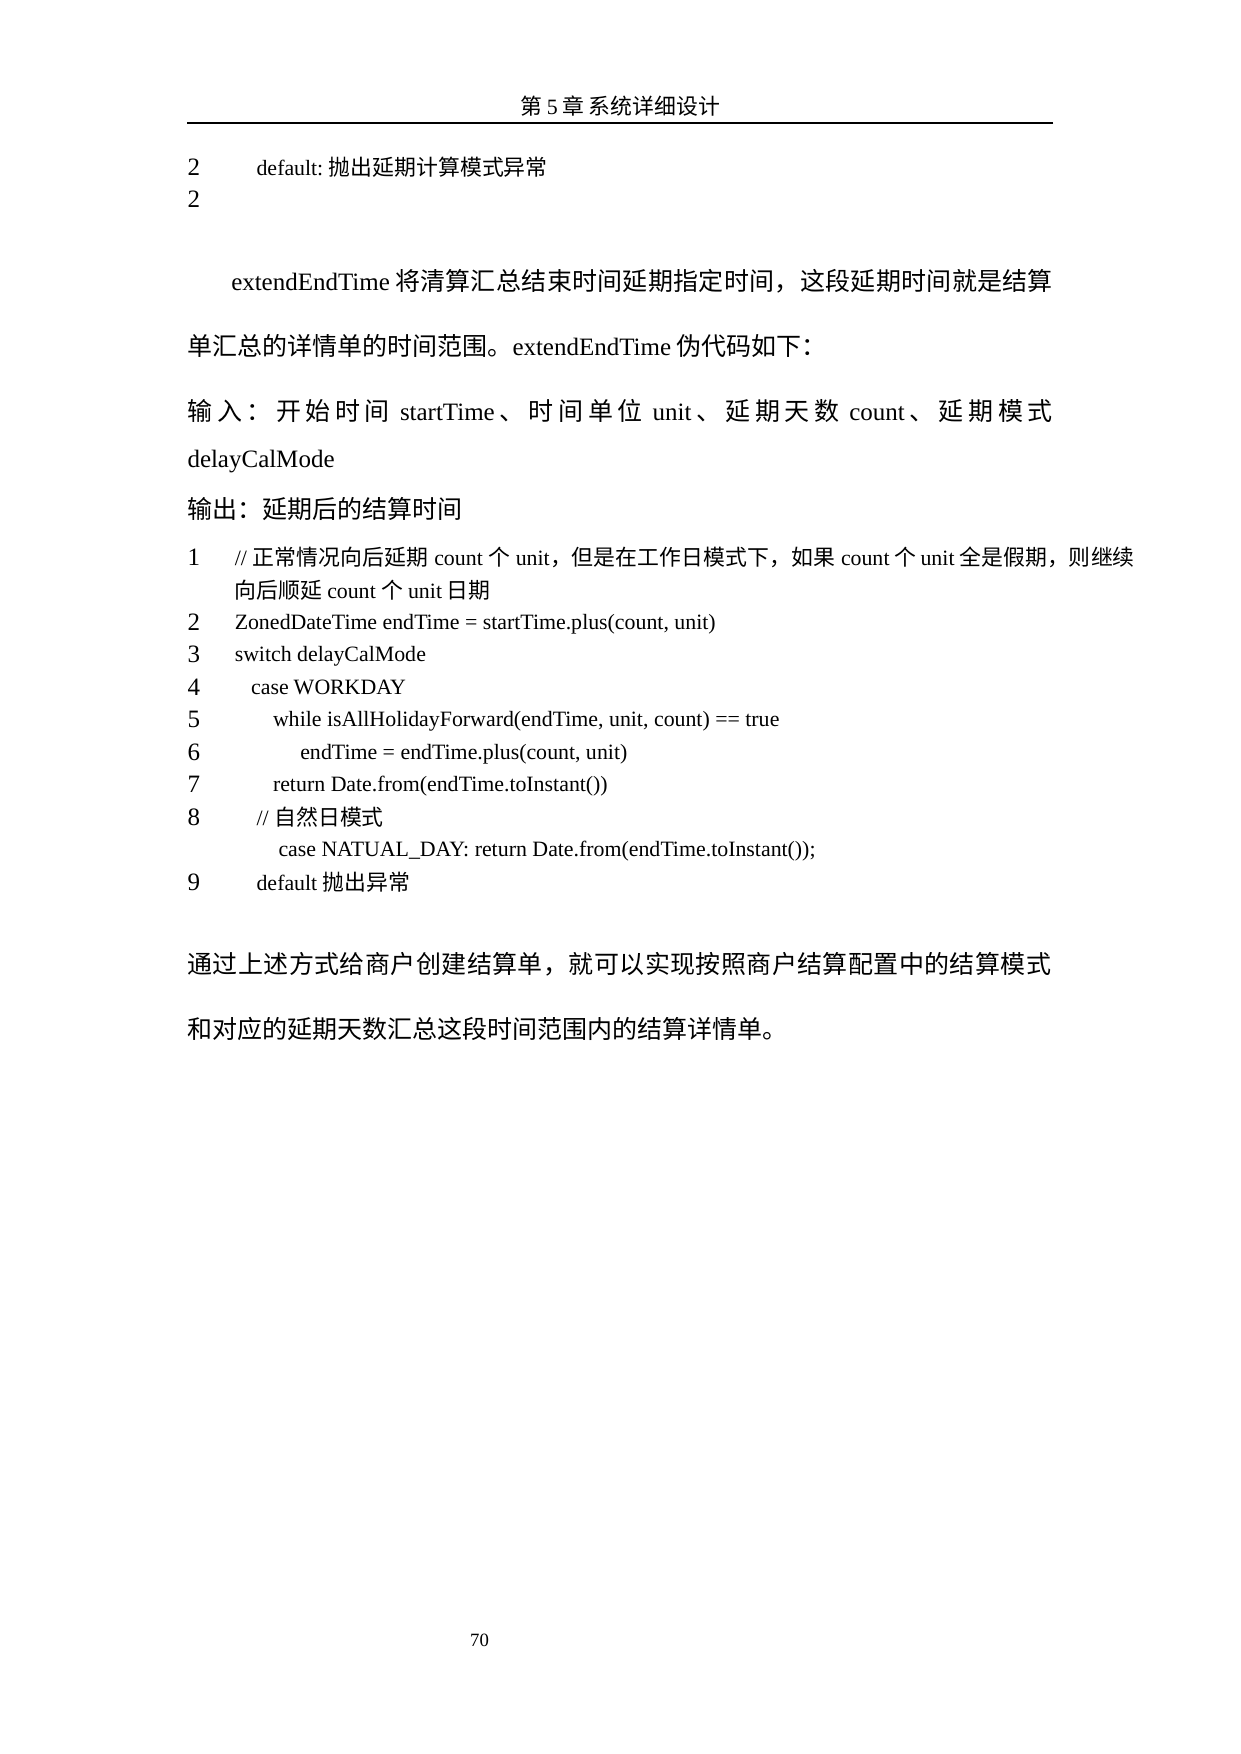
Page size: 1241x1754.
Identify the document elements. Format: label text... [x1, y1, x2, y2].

text 输出：延期后的结算时间 [187, 475, 1053, 540]
table_cell 2 [176, 605, 223, 637]
table_cell 7 [176, 768, 223, 800]
text 输入：开始时间startTime、时间单位unit、延期天数count、延期模式delayCalMode [187, 377, 1053, 475]
table_cell return Date.from(endTime.toInstant()) [223, 768, 1147, 800]
text 通过上述方式给商户创建结算单，就可以实现按照商户结算配置中的结算模式和对应的延期天数汇总这段时间范围内的结算详情单。 [187, 930, 1053, 1060]
table_header 1 [176, 540, 223, 605]
table_cell endTime = endTime.plus(count, unit) [223, 735, 1147, 767]
table_cell 9 [176, 865, 223, 897]
table_cell 8 [176, 800, 223, 865]
table_cell default: 抛出延期计算模式异常 [223, 150, 1147, 215]
table_header // 正常情况向后延期 count 个 unit，但是在工作日模式下，如果count个unit全是假期，则继续向后顺延 count 个 unit日期 [223, 540, 1147, 605]
table_cell 22 [176, 150, 223, 215]
table_cell 6 [176, 735, 223, 767]
table_cell 3 [176, 638, 223, 670]
table_cell // 自然日模式 case NATUAL_DAY: return Date.from(endTime.toInstant()); [223, 800, 1147, 865]
table_cell while isAllHolidayForward(endTime, unit, count) == true [223, 703, 1147, 735]
table_cell 4 [176, 670, 223, 702]
table_cell 5 [176, 703, 223, 735]
text extendEndTime将清算汇总结束时间延期指定时间，这段延期时间就是结算单汇总的详情单的时间范围。extendEndTime伪代码如下： [187, 247, 1053, 377]
table_cell case WORKDAY [223, 670, 1147, 702]
table_cell default 抛出异常 [223, 865, 1147, 897]
table_cell switch delayCalMode [223, 638, 1147, 670]
table_cell ZonedDateTime endTime = startTime.plus(count, unit) [223, 605, 1147, 637]
